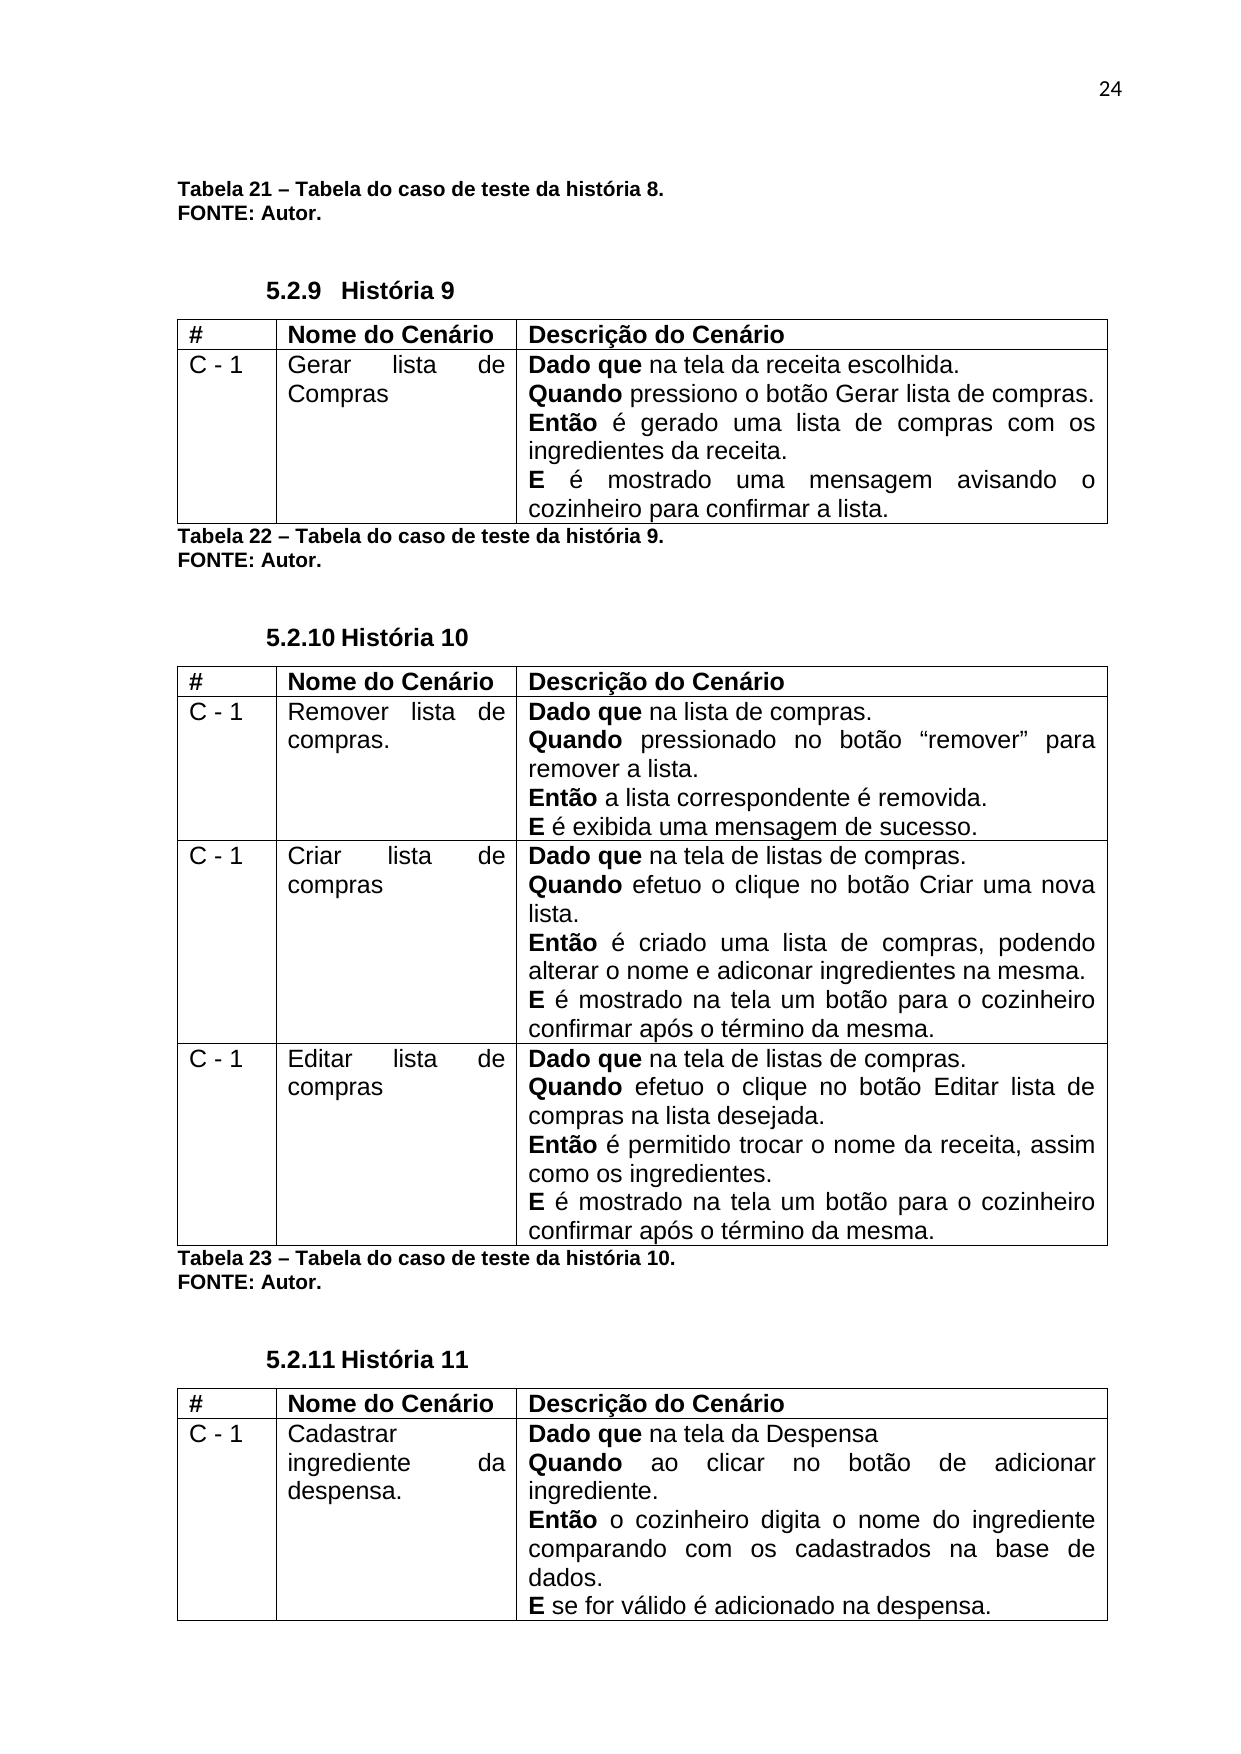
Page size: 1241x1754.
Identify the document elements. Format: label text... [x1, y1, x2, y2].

table_header Descrição do Cenário [517, 667, 1107, 696]
subtitle História 9 [266, 276, 1122, 305]
table_cell C - 1 [178, 1419, 276, 1620]
table_cell Remover lista de compras. [277, 697, 516, 840]
table_header # [178, 1389, 276, 1418]
table_header # [178, 320, 276, 349]
table_cell Criar lista de compras [277, 841, 516, 1043]
table_cell C - 1 [178, 1044, 276, 1245]
table_header Nome do Cenário [277, 667, 516, 696]
table_header Descrição do Cenário [517, 320, 1107, 349]
table_cell Dado que na lista de compras. Quando pressionado no botão “remover” para remover a lista. Então a lista correspondente é removida. E é exibida uma mensagem de sucesso. [517, 697, 1107, 840]
table_cell Cadastrar ingrediente da despensa. [277, 1419, 516, 1620]
table_header Nome do Cenário [277, 320, 516, 349]
subtitle História 11 [266, 1345, 1122, 1374]
table_cell Editar lista de compras [277, 1044, 516, 1245]
table_cell Dado que na tela da Despensa Quando ao clicar no botão de adicionar ingrediente. Então o cozinheiro digita o nome do ingrediente comparando com os cadastrados na base de dados. E se for válido é adicionado na despensa. [517, 1419, 1107, 1620]
table_cell Dado que na tela da receita escolhida. Quando pressiono o botão Gerar lista de compras. Então é gerado uma lista de compras com os ingredientes da receita. E é mostrado uma mensagem avisando o cozinheiro para confirmar a lista. [517, 350, 1107, 523]
text Tabela 23 – Tabela do caso de teste da história 10. [177, 1246, 1122, 1270]
table_cell Dado que na tela de listas de compras. Quando efetuo o clique no botão Criar uma nova lista. Então é criado uma lista de compras, podendo alterar o nome e adiconar ingredientes na mesma. E é mostrado na tela um botão para o cozinheiro confirmar após o término da mesma. [517, 841, 1107, 1043]
subtitle História 10 [266, 623, 1122, 651]
text Tabela 22 – Tabela do caso de teste da história 9. [177, 524, 1122, 548]
text FONTE: Autor. [177, 1270, 1122, 1294]
table_header Nome do Cenário [277, 1389, 516, 1418]
table_header # [178, 667, 276, 696]
table_cell C - 1 [178, 841, 276, 1043]
text FONTE: Autor. [177, 201, 1122, 225]
text Tabela 21 – Tabela do caso de teste da história 8. [177, 177, 1122, 201]
table_cell Dado que na tela de listas de compras. Quando efetuo o clique no botão Editar lista de compras na lista desejada. Então é permitido trocar o nome da receita, assim como os ingredientes. E é mostrado na tela um botão para o cozinheiro confirmar após o término da mesma. [517, 1044, 1107, 1245]
table_cell C - 1 [178, 697, 276, 840]
table_cell Gerar lista de Compras [277, 350, 516, 523]
table_header Descrição do Cenário [517, 1389, 1107, 1418]
table_cell C - 1 [178, 350, 276, 523]
text FONTE: Autor. [177, 548, 1122, 572]
